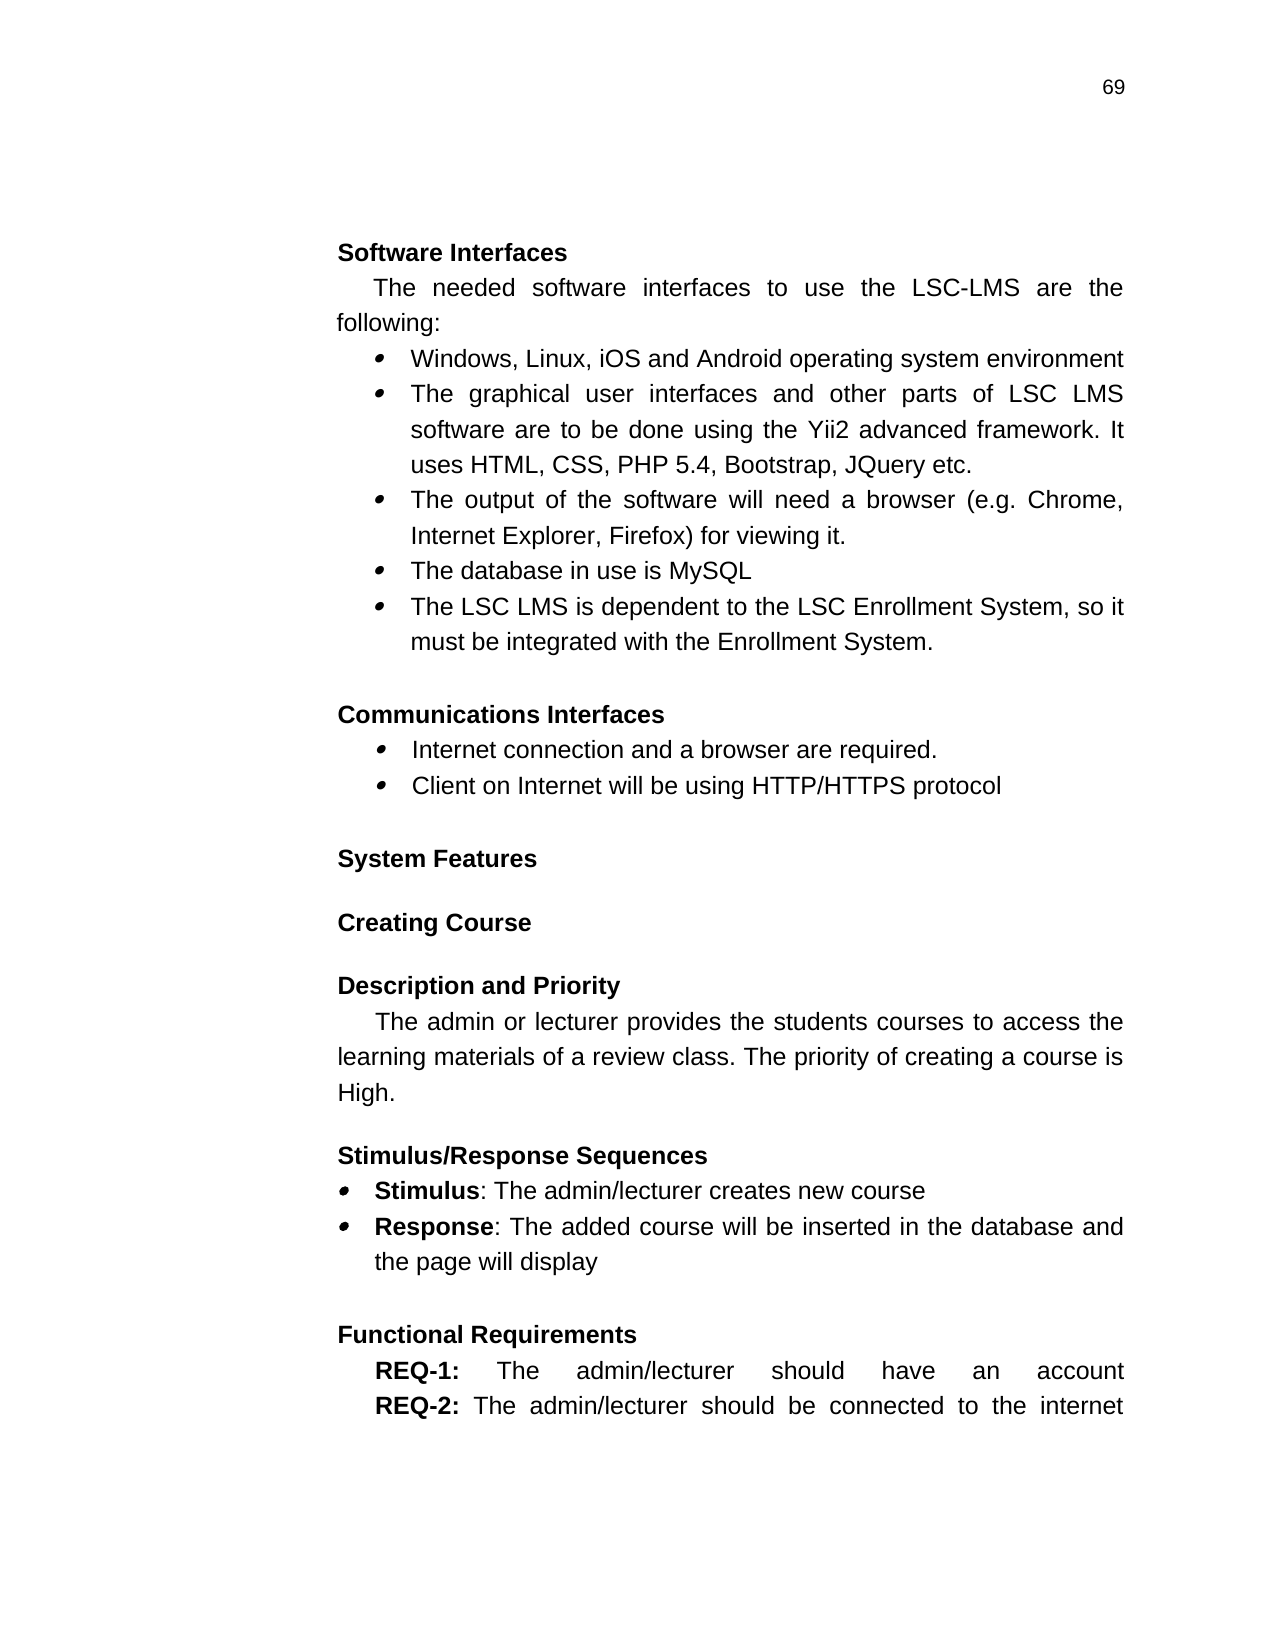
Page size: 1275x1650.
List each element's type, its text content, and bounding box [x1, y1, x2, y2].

list Client on Internet will be using HTTP/HTTPS protocol [374, 764, 1125, 800]
list Stimulus: The admin/lecturer creates new course [337, 1170, 1125, 1205]
subtitle Functional Requirements [337, 1314, 1125, 1349]
subtitle Communications Interfaces [337, 693, 1125, 729]
subtitle Stimulus/Response Sequences [337, 1134, 1125, 1170]
text REQ-1: The admin/lecturer should have an account REQ-2: The admin/lecturer should be connected to the internet [375, 1349, 1125, 1455]
list The graphical user interfaces and other parts of LSC LMS software are to be done using the Yii2 advanced framework. It uses HTML, CSS, PHP 5.4, Bootstrap, JQuery etc. [373, 372, 1125, 479]
list Response: The added course will be inserted in the database and the page will display [337, 1205, 1125, 1276]
subtitle Creating Course [337, 901, 1125, 936]
list The database in use is MySQL [373, 549, 1125, 585]
list Windows, Linux, iOS and Android operating system environment [373, 337, 1125, 372]
list The LSC LMS is dependent to the LSC Enrollment System, so it must be integrated with the Enrollment System. [373, 585, 1125, 656]
list Internet connection and a browser are required. [374, 729, 1125, 764]
subtitle System Features [337, 837, 1125, 873]
subtitle Description and Priority [337, 964, 1125, 1000]
list The output of the software will need a browser (e.g. Chrome, Internet Explorer, Firefox) for viewing it. [373, 479, 1125, 549]
subtitle Software Interfaces [337, 231, 1125, 266]
text The admin or lecturer provides the students courses to access the learning materials of a review class. The priority of creating a course is High. [337, 1000, 1125, 1106]
text The needed software interfaces to use the LSC-LMS are the following: [336, 266, 1125, 337]
